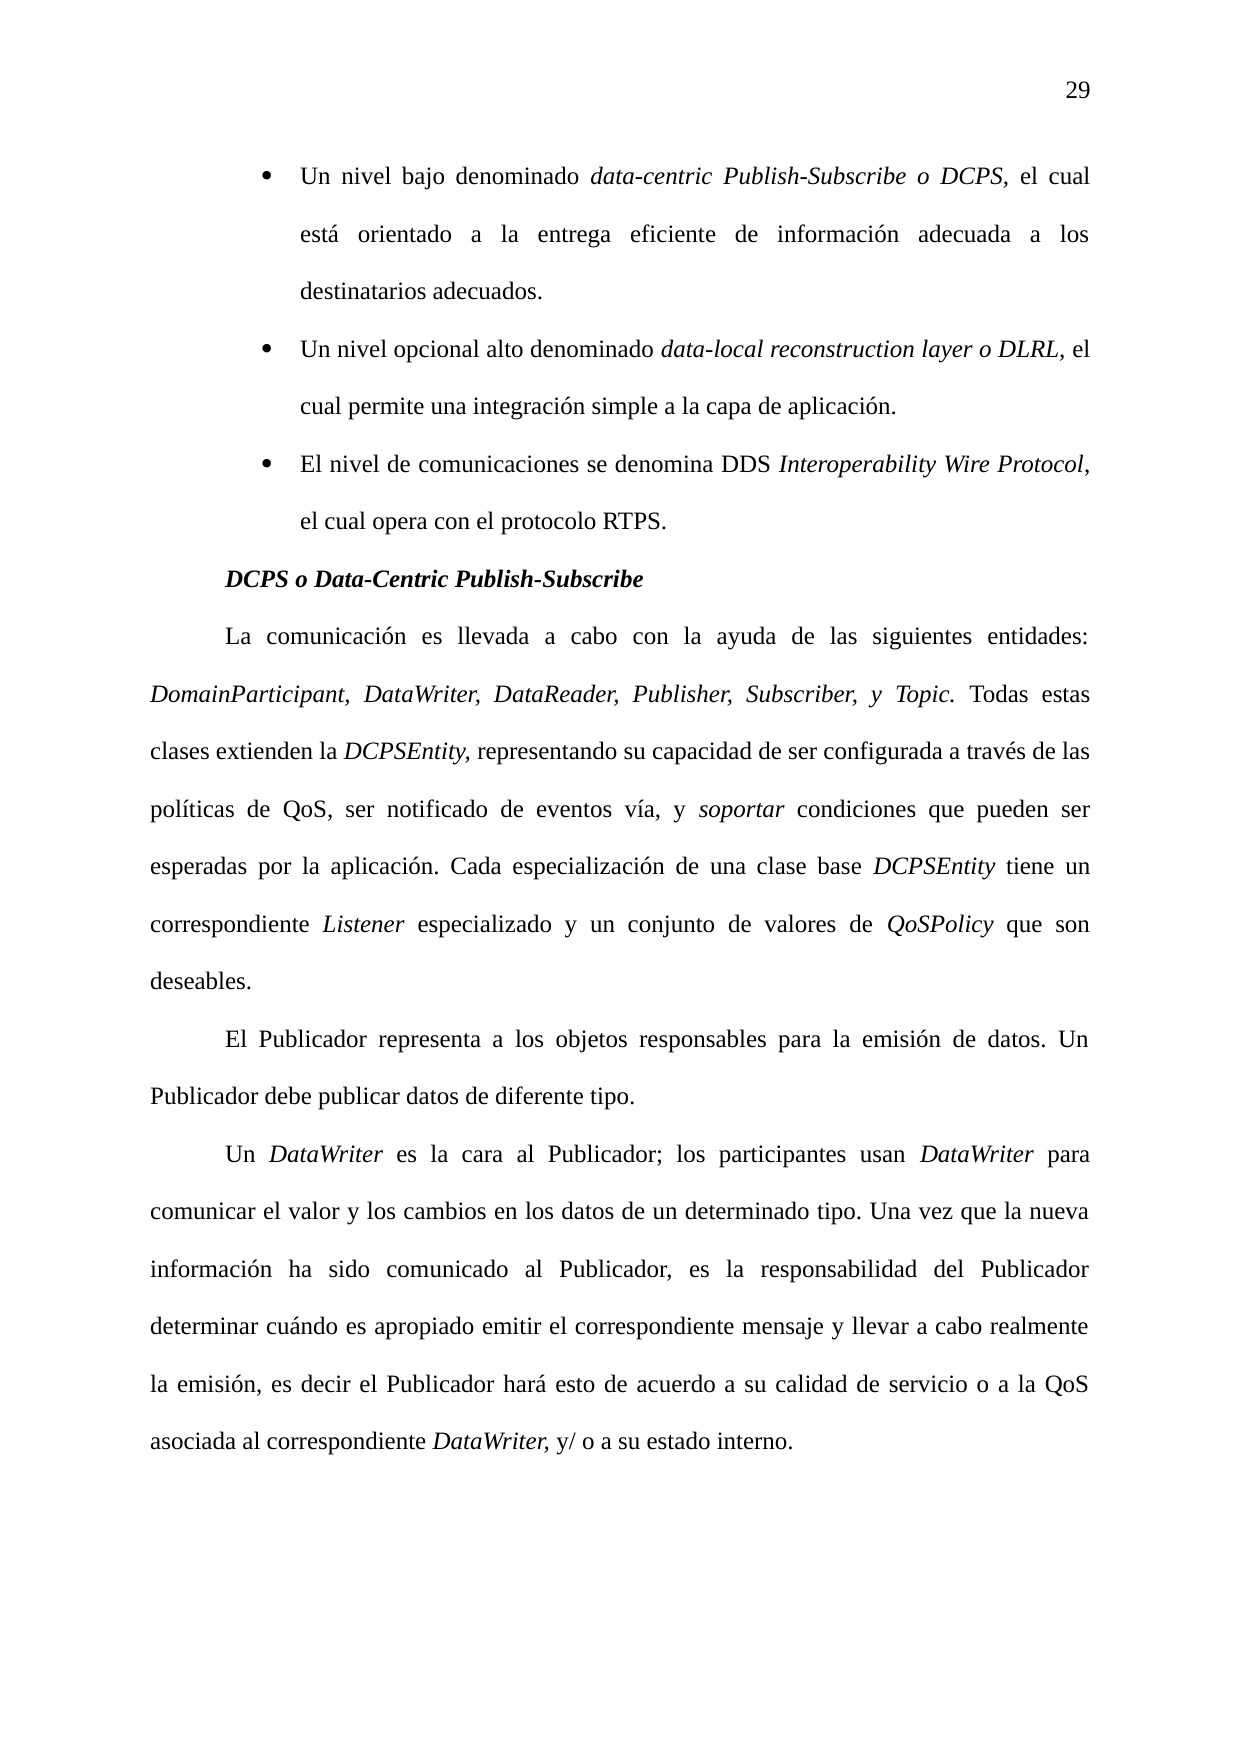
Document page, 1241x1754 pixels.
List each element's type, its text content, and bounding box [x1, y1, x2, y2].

text La comunicación es llevada a cabo con la ayuda de las siguientes entidades: DomainParticipant, DataWriter, DataReader, Publisher, Subscriber, y Topic. Todas estas clases extienden la DCPSEntity, representando su capacidad de ser configurada a través de las políticas de QoS, ser notificado de eventos vía, y soportar condiciones que pueden ser esperadas por la aplicación. Cada especialización de una clase base DCPSEntity tiene un correspondiente Listener especializado y un conjunto de valores de QoSPolicy que son deseables. [150, 621, 1090, 995]
list Un nivel bajo denominado data-centric Publish-Subscribe o DCPS, el cual está orientado a la entrega eficiente de información adecuada a los destinatarios adecuados. [262, 161, 1090, 305]
list El nivel de comunicaciones se denomina DDS Interoperability Wire Protocol, el cual opera con el protocolo RTPS. [262, 449, 1090, 535]
list Un nivel opcional alto denominado data-local reconstruction layer o DLRL, el cual permite una integración simple a la capa de aplicación. [262, 334, 1090, 420]
text Un DataWriter es la cara al Publicador; los participantes usan DataWriter para comunicar el valor y los cambios en los datos de un determinado tipo. Una vez que la nueva información ha sido comunicado al Publicador, es la responsabilidad del Publicador determinar cuándo es apropiado emitir el correspondiente mensaje y llevar a cabo realmente la emisión, es decir el Publicador hará esto de acuerdo a su calidad de servicio o a la QoS asociada al correspondiente DataWriter, y/ o a su estado interno. [150, 1139, 1090, 1455]
subtitle DCPS o Data-Centric Publish-Subscribe [150, 564, 1090, 592]
text El Publicador representa a los objetos responsables para la emisión de datos. Un Publicador debe publicar datos de diferente tipo. [150, 1024, 1090, 1110]
